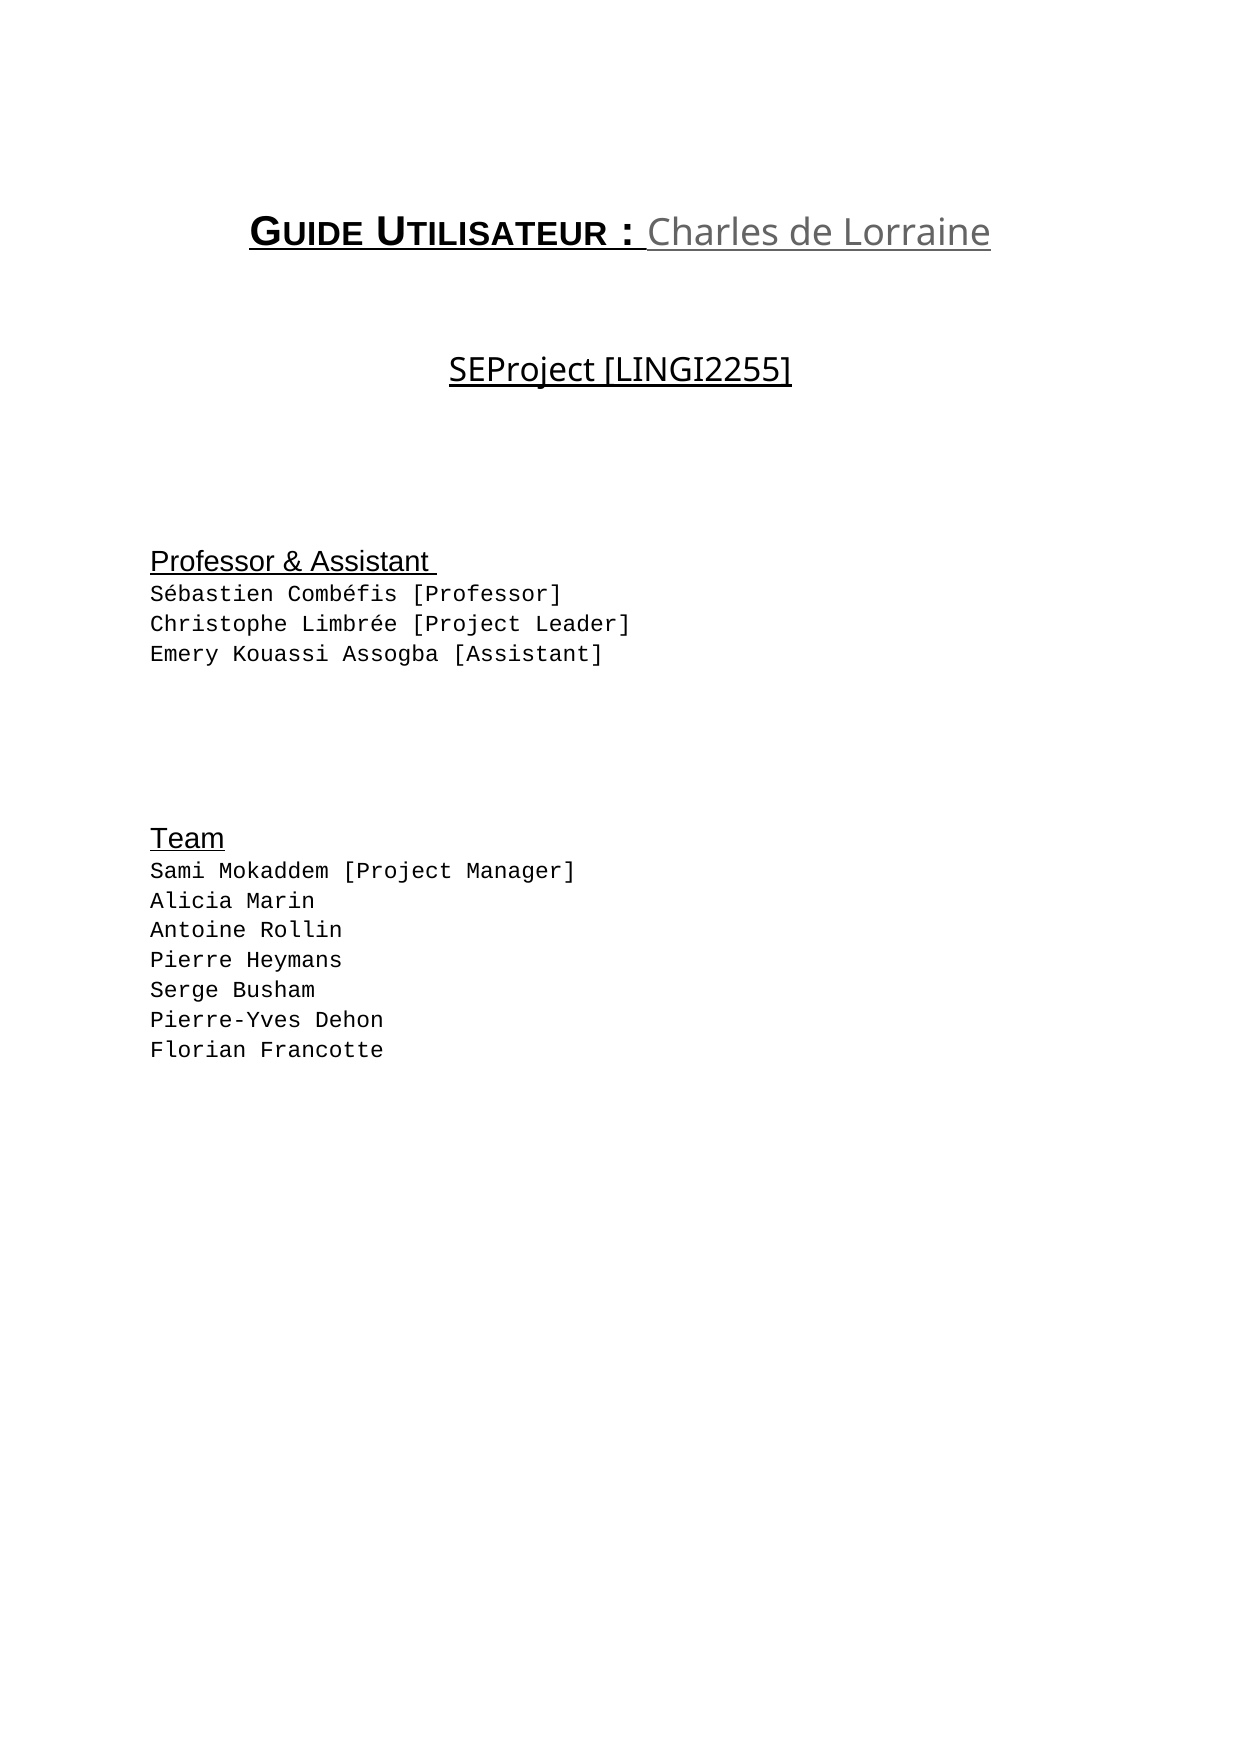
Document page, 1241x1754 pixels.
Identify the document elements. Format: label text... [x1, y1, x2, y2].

text Pierre-Yves Dehon [150, 1008, 1090, 1034]
text SEProject [LINGI2255] [150, 346, 1090, 392]
text Antoine Rollin [150, 919, 1090, 945]
text Guide Utilisateur : Charles de Lorraine [150, 150, 1090, 257]
text Pierre Heymans [150, 949, 1090, 974]
text Team [150, 705, 1090, 854]
text Serge Busham [150, 978, 1090, 1004]
text Alicia Marin [150, 889, 1090, 915]
text Christophe Limbrée [Project Leader] [150, 612, 1090, 638]
text Sami Mokaddem [Project Manager] [150, 859, 1090, 885]
text Florian Francotte [150, 1038, 1090, 1064]
text Professor & Assistant [150, 428, 1090, 578]
text Emery Kouassi Assogba [Assistant] [150, 642, 1090, 668]
text Sébastien Combéfis [Professor] [150, 583, 1090, 609]
